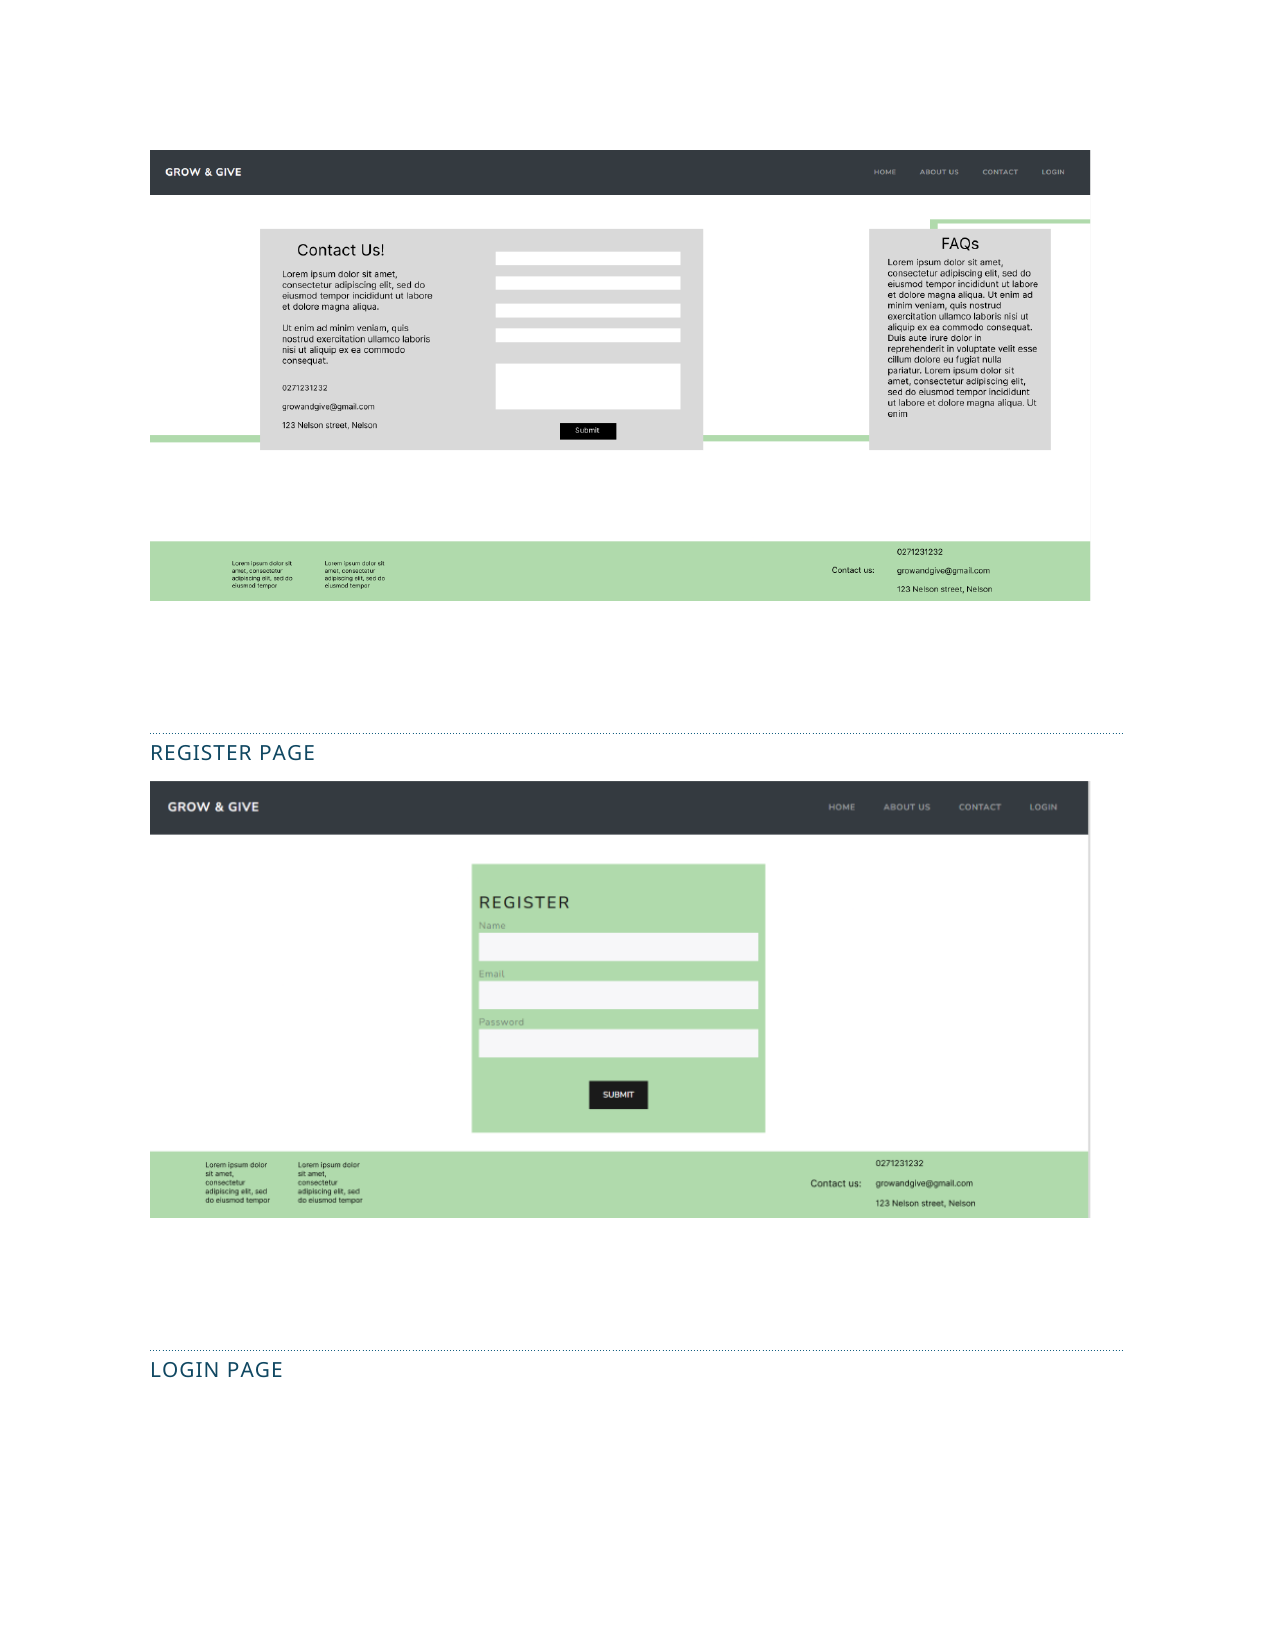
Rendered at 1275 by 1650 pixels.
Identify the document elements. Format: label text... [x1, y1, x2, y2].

picture [150, 781, 1091, 1218]
subtitle Register Page [150, 733, 1125, 767]
subtitle Login Page [150, 1349, 1125, 1384]
picture [150, 150, 1091, 601]
